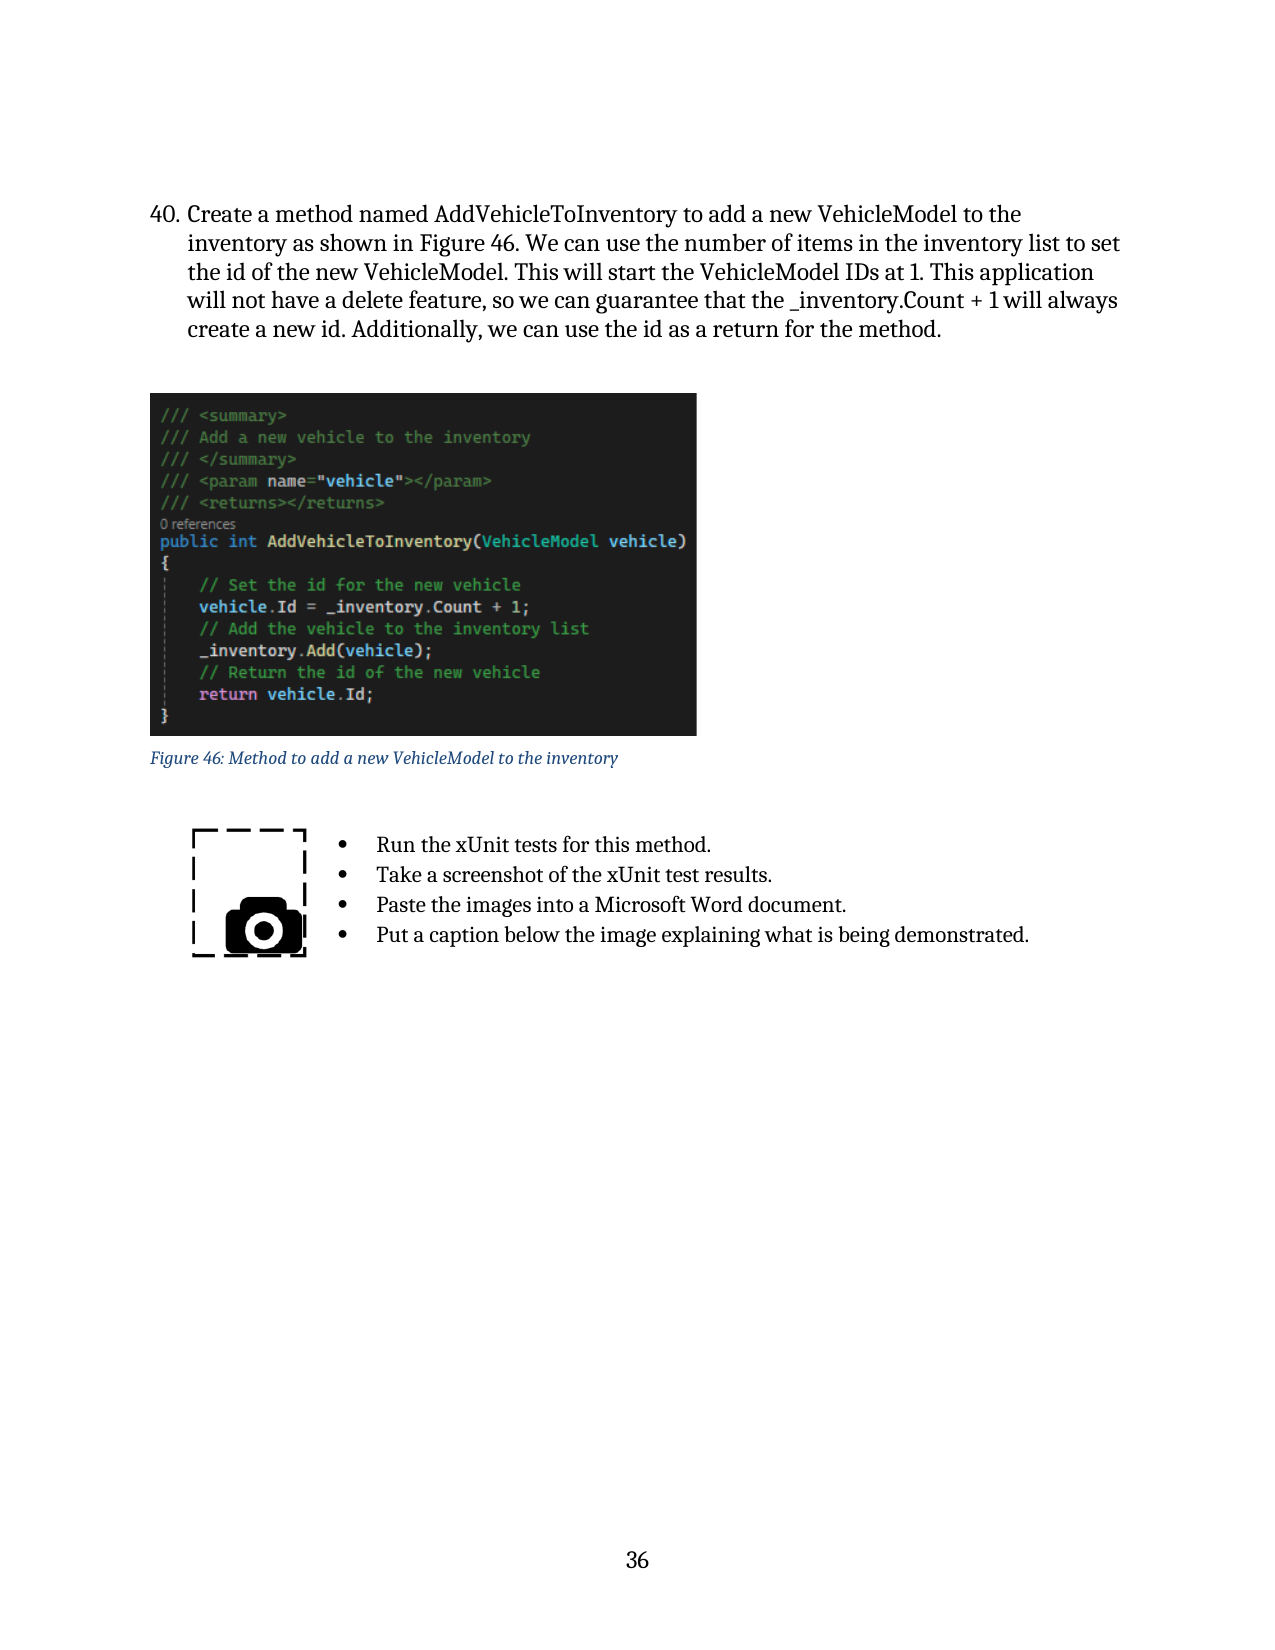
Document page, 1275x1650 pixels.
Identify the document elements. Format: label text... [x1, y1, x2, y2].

list Create a method named AddVehicleToInventory to add a new VehicleModel to the inventory as shown in Figure 46. We can use the number of items in the inventory list to set the id of the new VehicleModel. This will start the VehicleModel IDs at 1. This application will not have a delete feature, so we can guarantee that the _inventory.Count + 1 will always create a new id. Additionally, we can use the id as a return for the method. [150, 200, 1125, 344]
picture [187, 822, 311, 964]
picture [150, 393, 697, 736]
text Figure 46: Method to add a new VehicleModel to the inventory [150, 748, 1125, 769]
